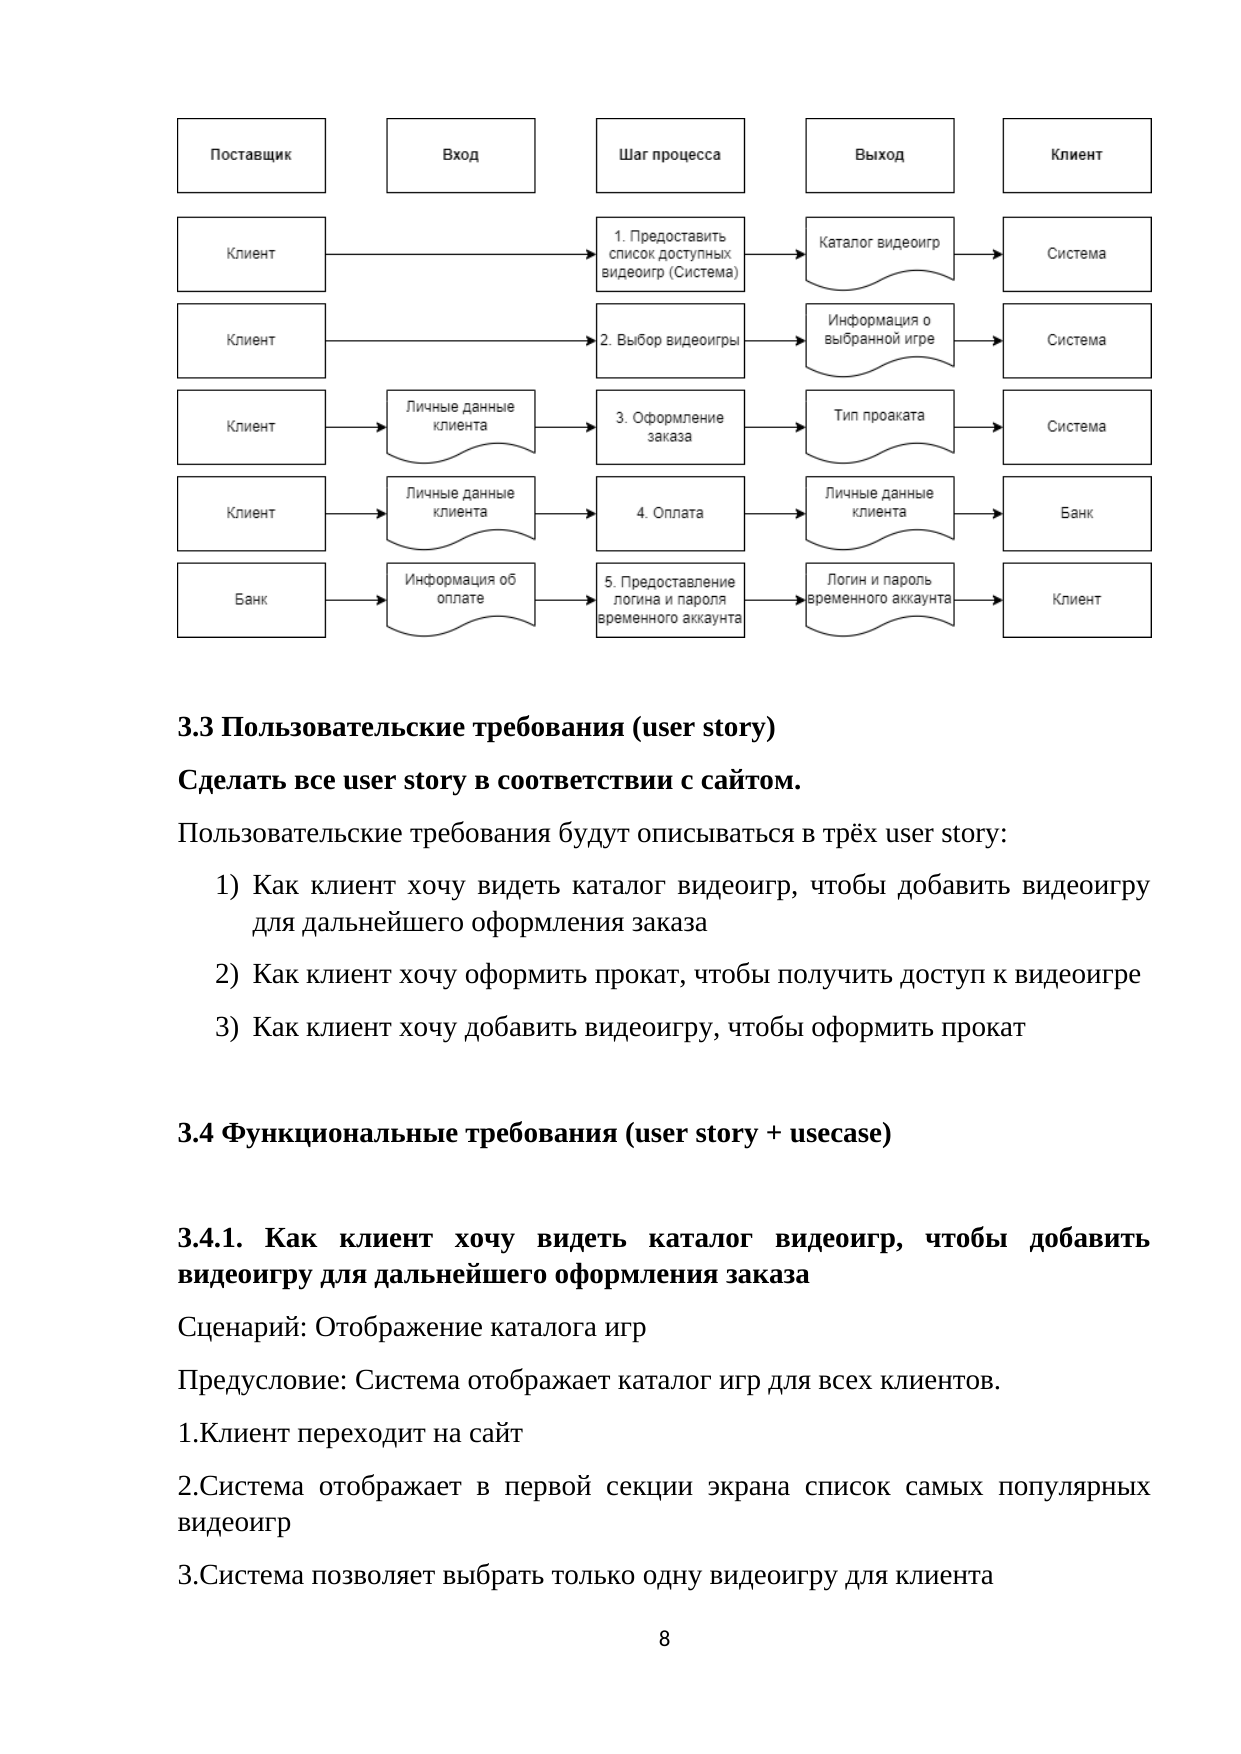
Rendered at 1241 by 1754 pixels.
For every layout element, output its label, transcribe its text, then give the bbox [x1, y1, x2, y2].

text 3.3 Пользовательские требования (user story) [177, 709, 1152, 743]
text 3.Система позволяет выбрать только одну видеоигру для клиента [177, 1557, 1152, 1590]
picture [177, 118, 1152, 638]
text Пользовательские требования будут описываться в трёх user story: [177, 815, 1152, 848]
text Сценарий: Отображение каталога игр [177, 1309, 1152, 1343]
text Предусловие: Система отображает каталог игр для всех клиентов. [177, 1362, 1152, 1396]
text Сделать все user story в соответствии с сайтом. [177, 762, 1152, 795]
text 3.4 Функциональные требования (user story + usecase) [177, 1115, 1152, 1148]
list Как клиент хочу видеть каталог видеоигр, чтобы добавить видеоигру для дальнейшего оформления заказа [215, 867, 1152, 937]
list Как клиент хочу добавить видеоигру, чтобы оформить прокат [215, 1009, 1152, 1043]
text 2.Система отображает в первой секции экрана список самых популярных видеоигр [177, 1468, 1152, 1538]
text 1.Клиент переходит на сайт [177, 1415, 1152, 1449]
text 3.4.1. Как клиент хочу видеть каталог видеоигр, чтобы добавить видеоигру для дальнейшего оформления заказа [177, 1221, 1152, 1290]
list Как клиент хочу оформить прокат, чтобы получить доступ к видеоигре [215, 956, 1152, 990]
